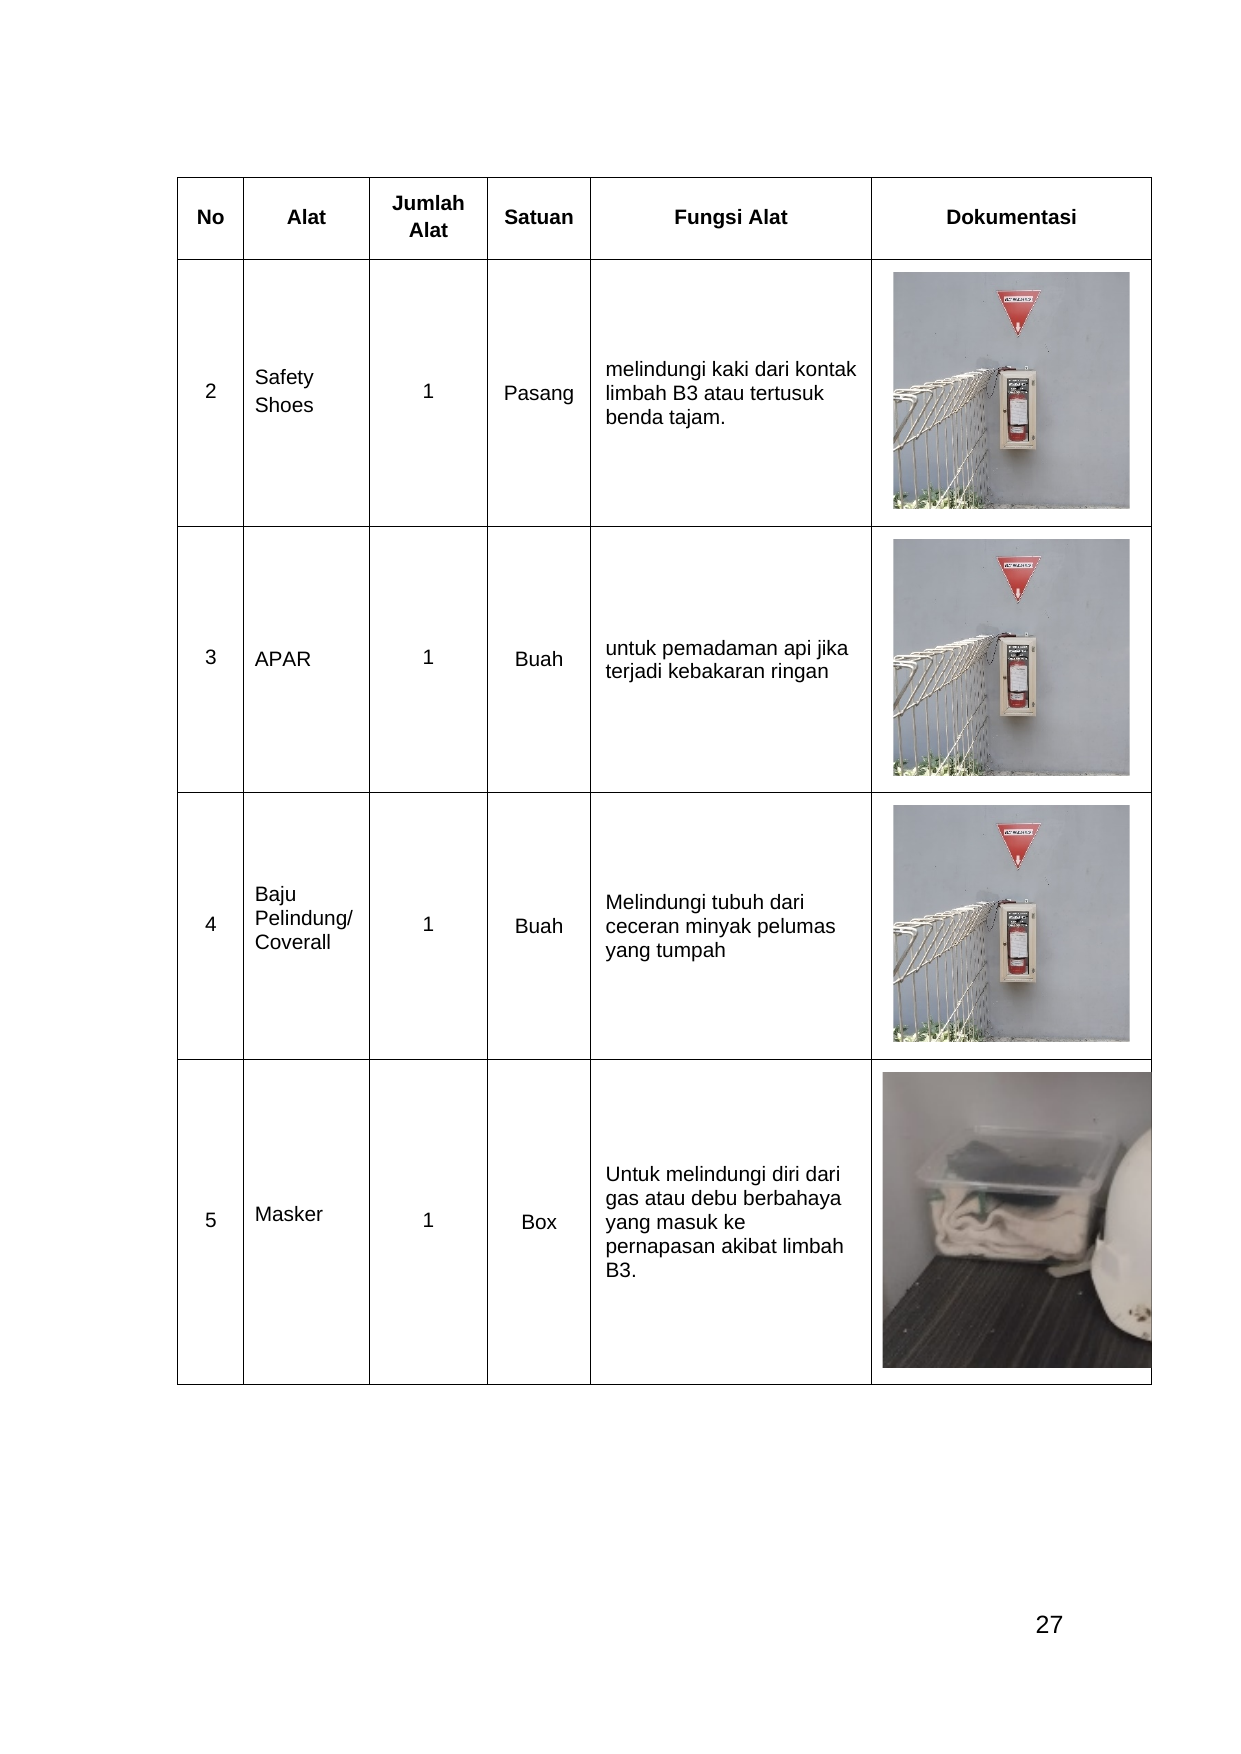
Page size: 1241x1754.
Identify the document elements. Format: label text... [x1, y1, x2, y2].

table_cell Box [488, 1060, 590, 1384]
table_cell [872, 1060, 1151, 1384]
table_header No [178, 178, 243, 259]
table_cell 1 [370, 1060, 487, 1384]
table_cell 1 [370, 527, 487, 792]
table_header Fungsi Alat [591, 178, 871, 259]
table_cell untuk pemadaman api jika terjadi kebakaran ringan [591, 527, 871, 792]
picture [893, 272, 1130, 509]
table_cell 4 [178, 793, 243, 1059]
table_cell Melindungi tubuh dari ceceran minyak pelumas yang tumpah [591, 793, 871, 1059]
table_cell [872, 793, 1151, 1059]
table_cell [872, 527, 1151, 792]
table_cell 3 [178, 527, 243, 792]
table_header Dokumentasi [872, 178, 1151, 259]
table_cell 5 [178, 1060, 243, 1384]
table_cell 2 [178, 260, 243, 526]
table_cell melindungi kaki dari kontak limbah B3 atau tertusuk benda tajam. [591, 260, 871, 526]
table_cell Buah [488, 527, 590, 792]
table_cell 1 [370, 260, 487, 526]
table_cell Pasang [488, 260, 590, 526]
picture [882, 1072, 1152, 1368]
picture [893, 539, 1130, 776]
table_cell [872, 260, 1151, 526]
table_header Alat [244, 178, 369, 259]
table_header Jumlah Alat [370, 178, 487, 259]
table_cell Masker [244, 1060, 369, 1384]
table_cell Untuk melindungi diri dari gas atau debu berbahaya yang masuk ke pernapasan akibat limbah B3. [591, 1060, 871, 1384]
table_cell Buah [488, 793, 590, 1059]
table_cell Baju Pelindung/Coverall [244, 793, 369, 1059]
table_cell APAR [244, 527, 369, 792]
table_header Satuan [488, 178, 590, 259]
table_cell 1 [370, 793, 487, 1059]
table_cell Safety Shoes [244, 260, 369, 526]
picture [893, 805, 1130, 1042]
